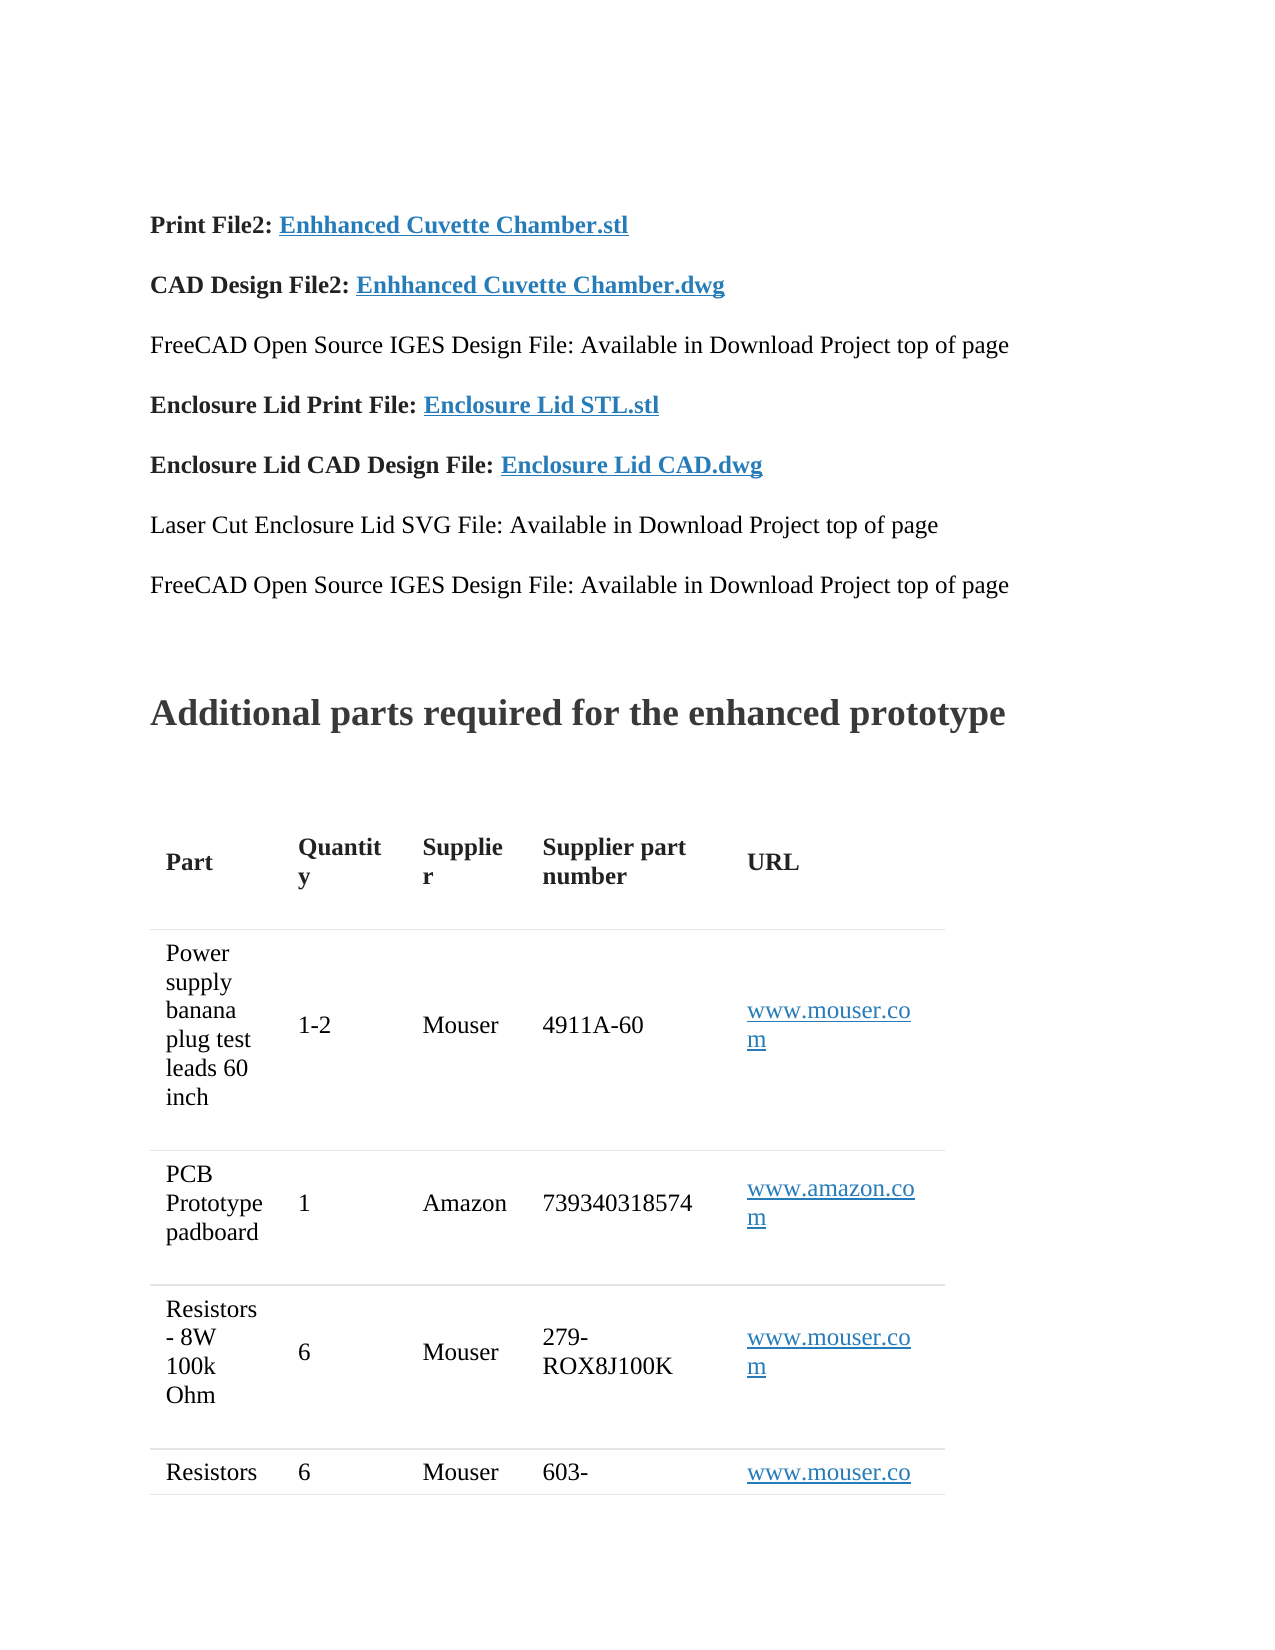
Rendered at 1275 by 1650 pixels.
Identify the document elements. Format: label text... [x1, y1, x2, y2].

text Additional parts required for the enhanced prototype [150, 690, 1125, 733]
text Laser Cut Enclosure Lid SVG File: Available in Download Project top of page [150, 510, 1125, 539]
table_cell 6 [282, 1450, 407, 1494]
table_cell Mouser [407, 1286, 527, 1448]
table_cell 1-2 [282, 930, 407, 1150]
table_header Quantity [282, 824, 407, 929]
table_cell Power supply banana plug test leads 60 inch [150, 930, 282, 1150]
table_cell 603-FMF1WSFTE52-1M [527, 1450, 731, 1494]
table_cell www.mouser.com [731, 1286, 945, 1448]
table_cell 279-ROX8J100K [527, 1286, 731, 1448]
text Enclosure Lid Print File: Enclosure Lid STL.stl [150, 390, 1125, 419]
table_cell Mouser [407, 930, 527, 1150]
table_cell Amazon [407, 1151, 527, 1284]
text Print File2: Enhhanced Cuvette Chamber.stl [150, 210, 1125, 239]
table_header Part [150, 824, 282, 929]
text FreeCAD Open Source IGES Design File: Available in Download Project top of page [150, 570, 1125, 599]
table_cell www.amazon.com [731, 1151, 945, 1284]
table_cell PCB Prototype padboard [150, 1151, 282, 1284]
table_cell 739340318574 [527, 1151, 731, 1284]
table_cell Resistors - 8W 100k Ohm [150, 1286, 282, 1448]
table_cell 1 [282, 1151, 407, 1284]
table_cell www.mouser.com [731, 930, 945, 1150]
text Enclosure Lid CAD Design File: Enclosure Lid CAD.dwg [150, 450, 1125, 479]
table_header Supplier part number [527, 824, 731, 929]
table_cell Resistors - 1W 1M Ohm [150, 1450, 282, 1494]
table_cell 4911A-60 [527, 930, 731, 1150]
table_cell 6 [282, 1286, 407, 1448]
table_header Supplier [407, 824, 527, 929]
table_cell Mouser [407, 1450, 527, 1494]
table_header URL [731, 824, 945, 929]
text FreeCAD Open Source IGES Design File: Available in Download Project top of page [150, 330, 1125, 359]
text CAD Design File2: Enhhanced Cuvette Chamber.dwg [150, 270, 1125, 299]
table_cell www.mouser.com [731, 1450, 945, 1494]
